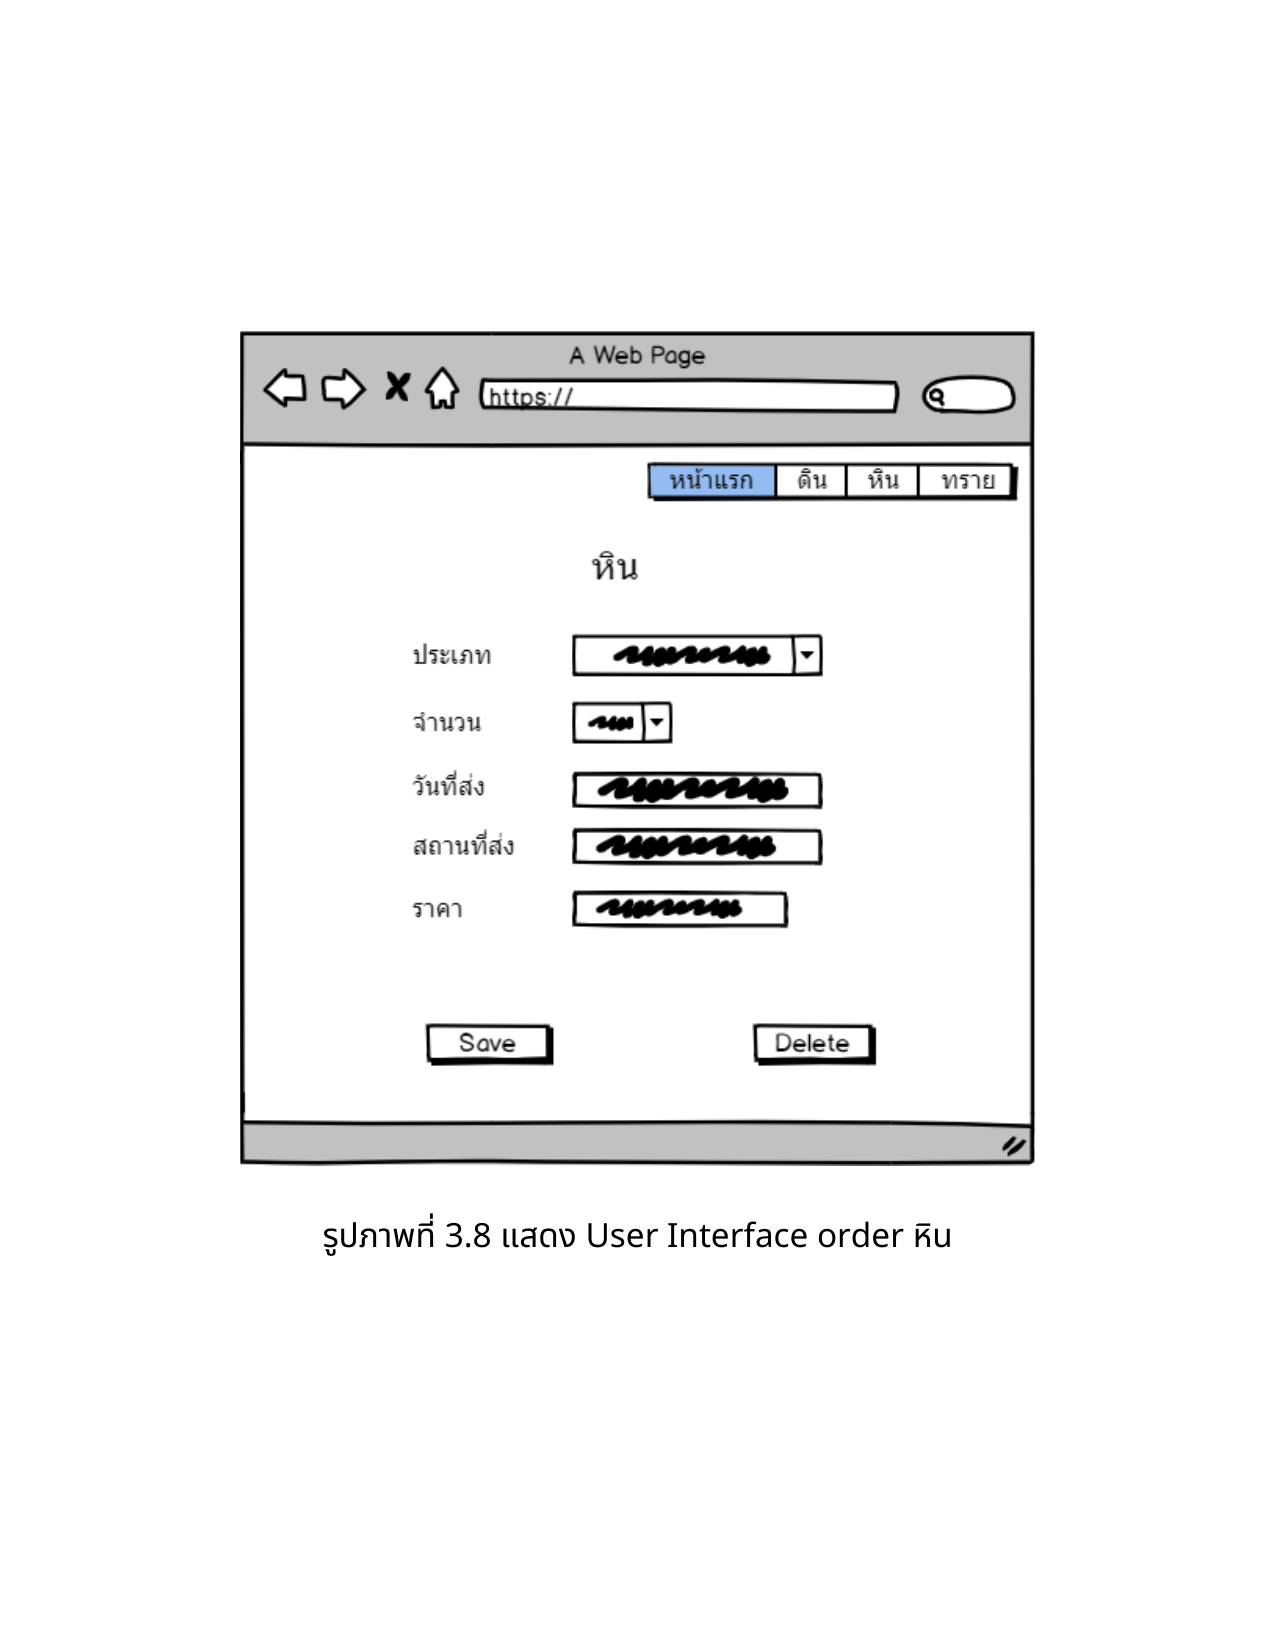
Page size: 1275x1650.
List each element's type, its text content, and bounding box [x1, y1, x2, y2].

picture [240, 331, 1036, 1166]
text รูปภาพที่ 3.8 แสดง User Interface order หิน [150, 1211, 1125, 1262]
